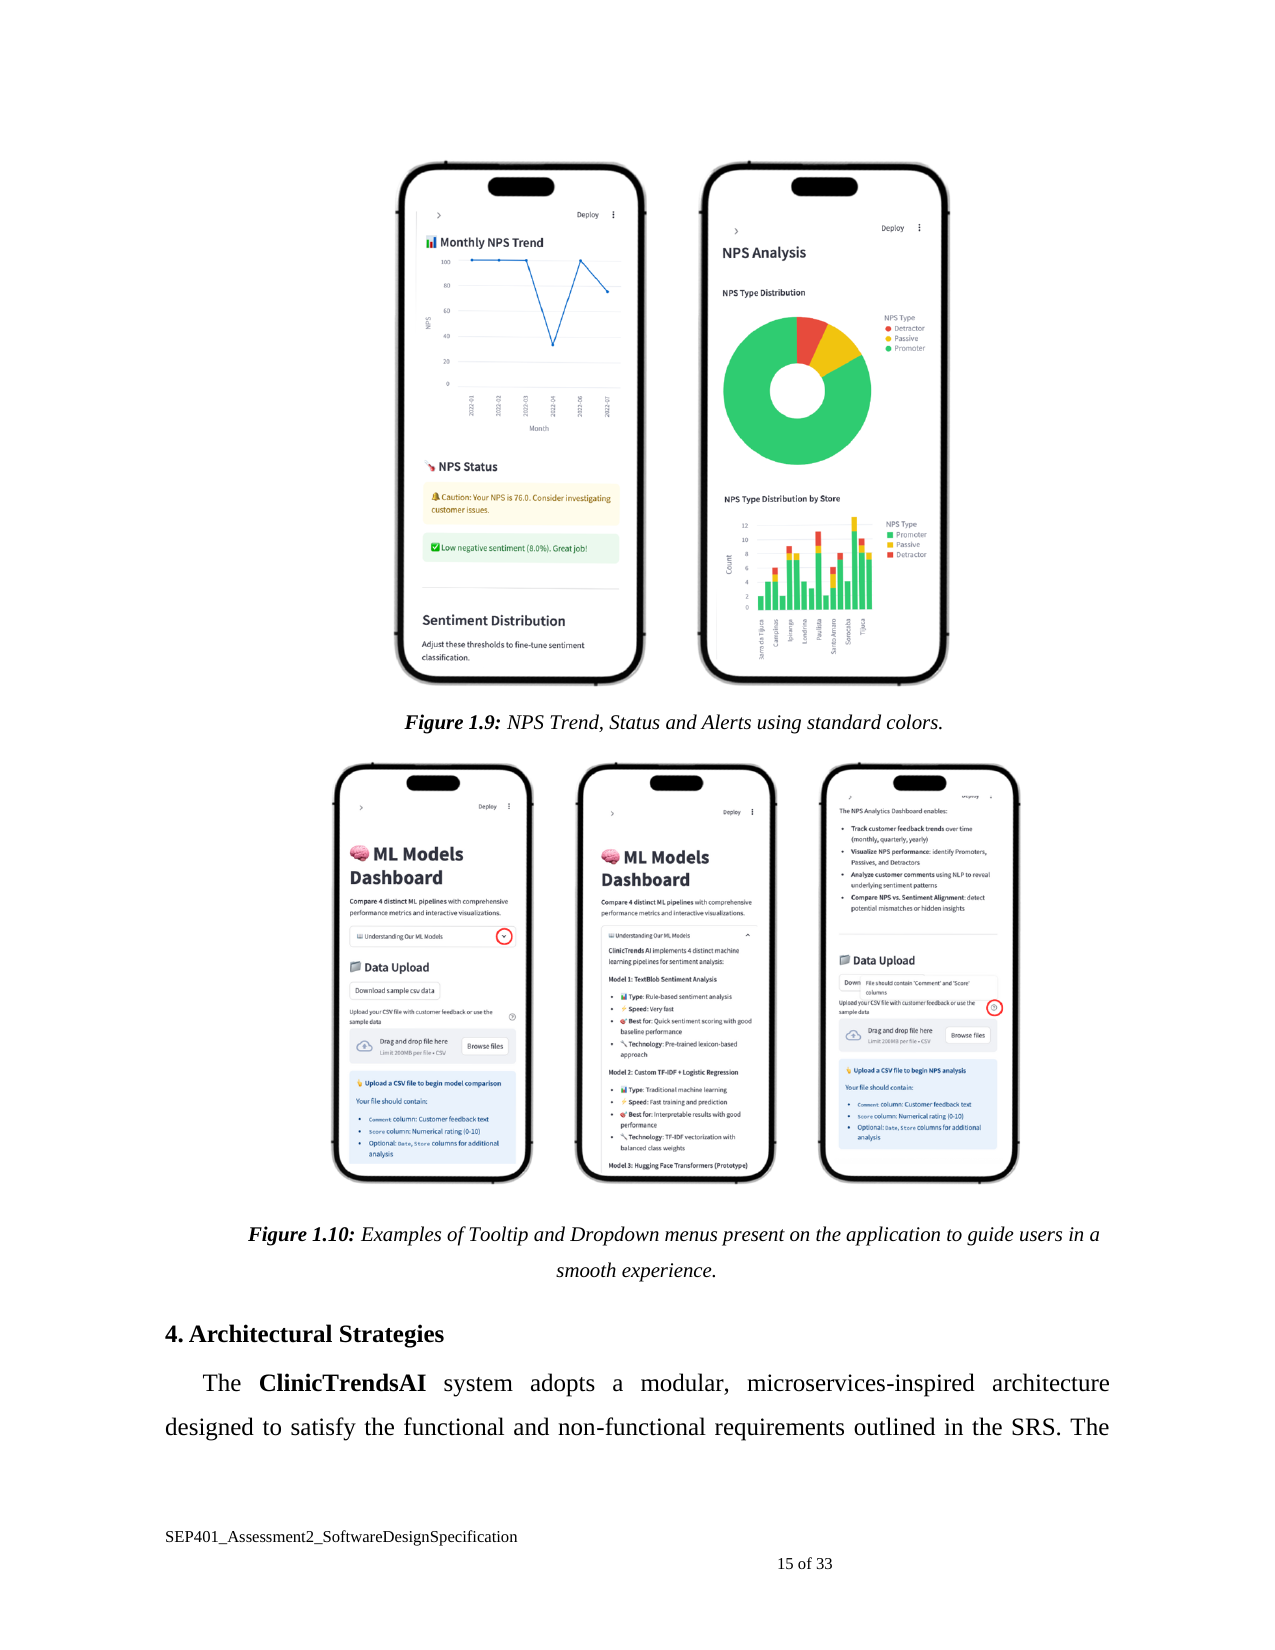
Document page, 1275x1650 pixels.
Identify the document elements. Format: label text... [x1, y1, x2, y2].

text Figure 1.9: NPS Trend, Status and Alerts using standard colors. [165, 710, 1110, 734]
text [165, 1368, 1110, 1440]
subtitle 4. Architectural Strategies [165, 1319, 1110, 1348]
text Figure 1.10: Examples of Tooltip and Dropdown menus present on the application to guide users in a smooth experience. [165, 1222, 1110, 1282]
picture [309, 746, 1041, 1208]
picture [383, 150, 967, 696]
